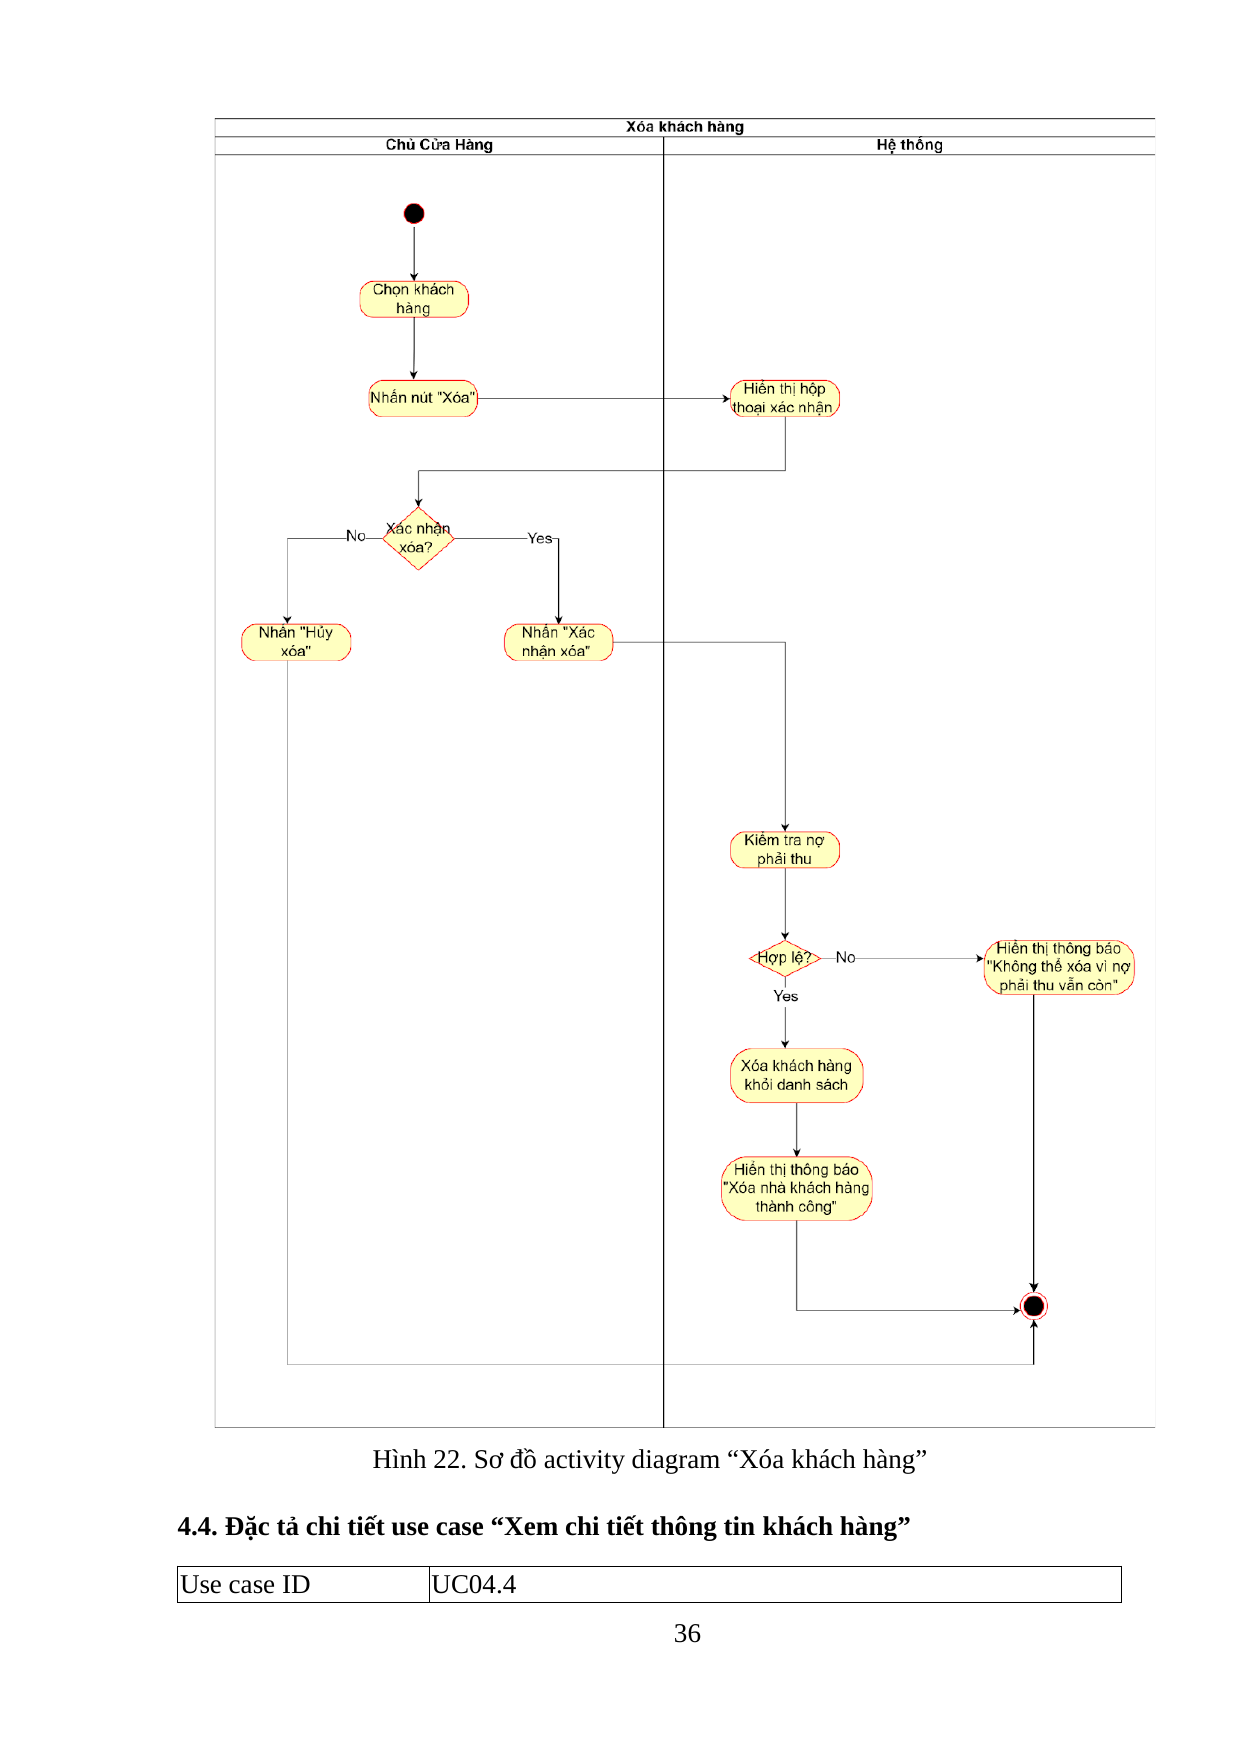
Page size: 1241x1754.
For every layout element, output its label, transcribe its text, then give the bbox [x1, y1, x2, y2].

picture [214, 118, 1156, 1428]
table_header UC04.4 [430, 1567, 1121, 1602]
subtitle 4.4. Đặc tả chi tiết use case “Xem chi tiết thông tin khách hàng” [177, 1511, 1122, 1542]
table_header Use case ID [178, 1567, 429, 1602]
